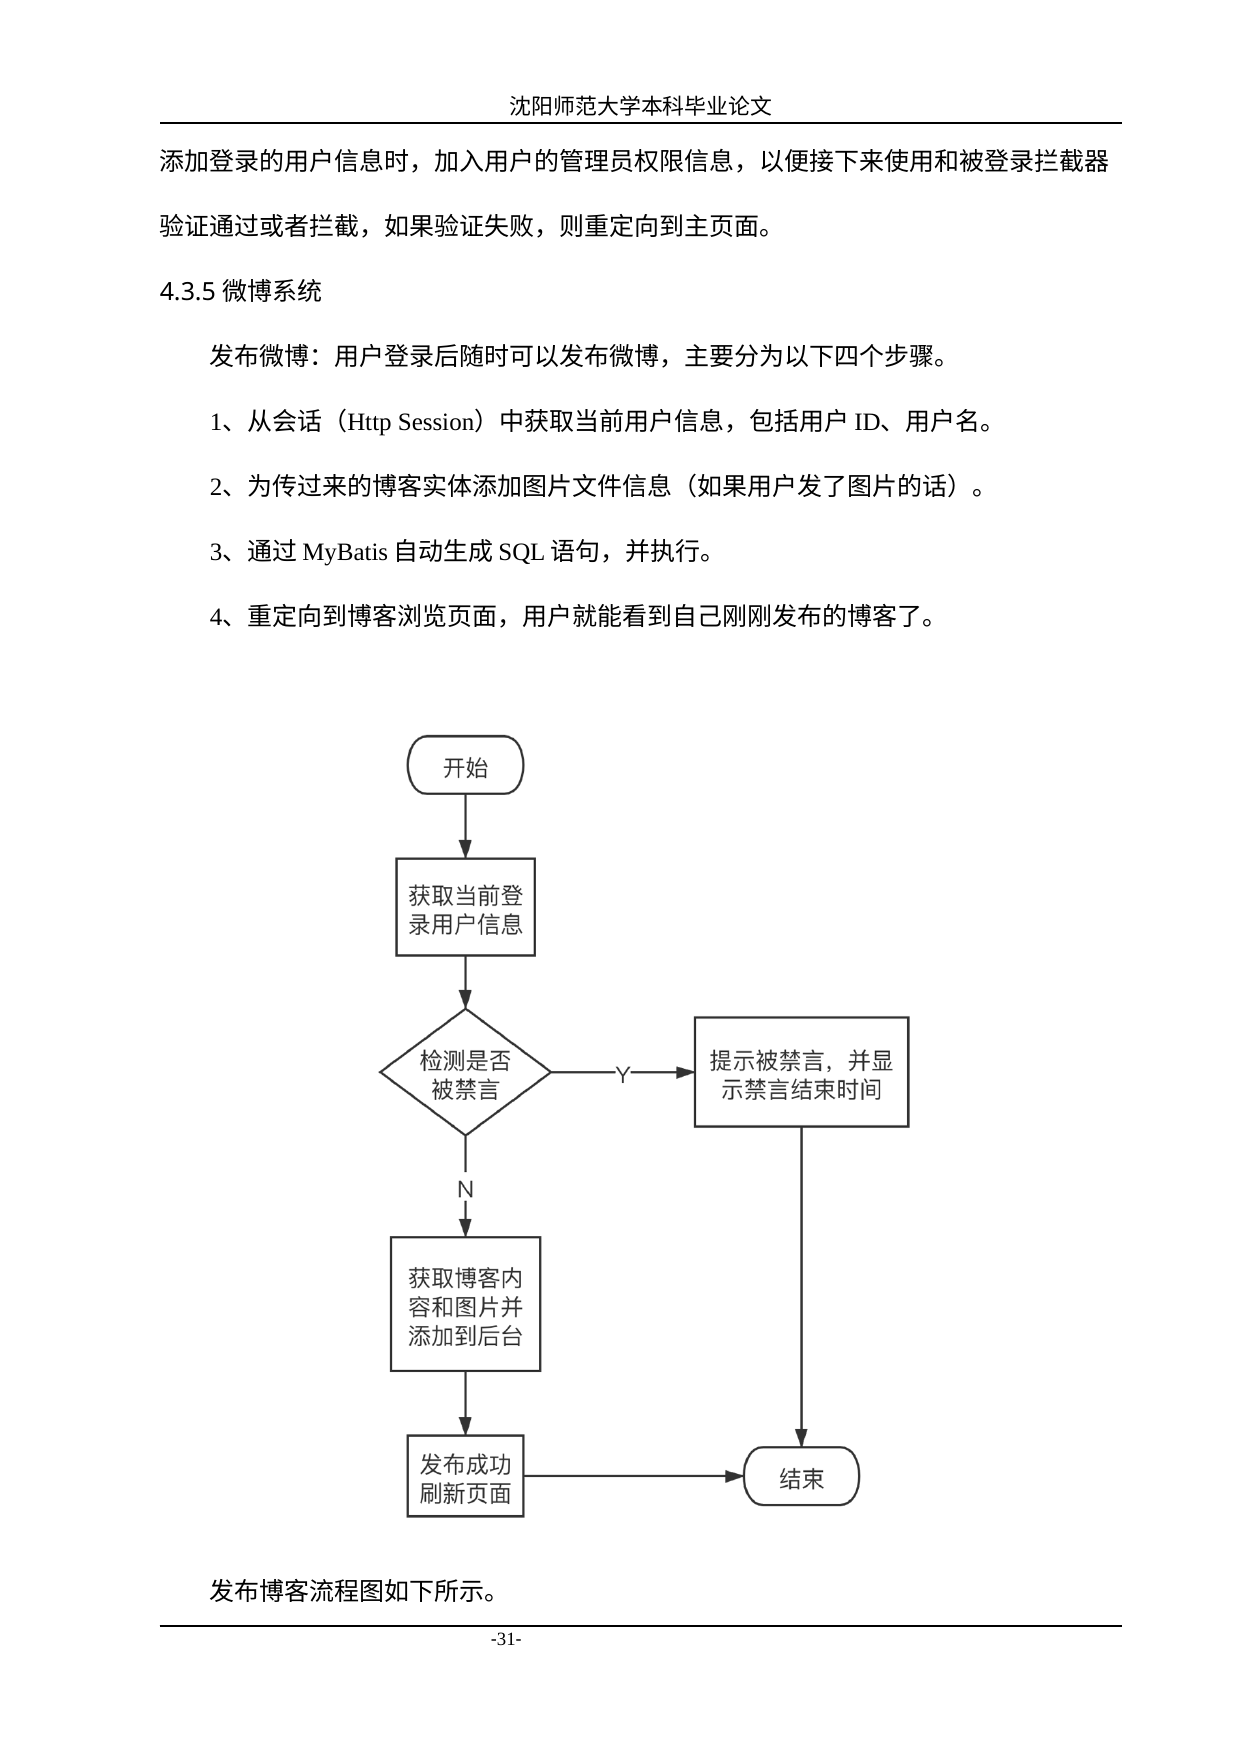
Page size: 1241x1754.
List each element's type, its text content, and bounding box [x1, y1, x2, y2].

text 1、从会话（Http Session）中获取当前用户信息，包括用户ID、用户名。 [159, 387, 1122, 452]
picture [352, 707, 937, 1545]
text 4、重定向到博客浏览页面，用户就能看到自己刚刚发布的博客了。 [159, 582, 1122, 647]
text 3、通过MyBatis自动生成SQL语句，并执行。 [159, 517, 1122, 582]
text 2、为传过来的博客实体添加图片文件信息（如果用户发了图片的话）。 [159, 452, 1122, 517]
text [159, 127, 1122, 257]
subtitle 4.3.5 微博系统 [159, 257, 1122, 322]
text 发布微博：用户登录后随时可以发布微博，主要分为以下四个步骤。 [159, 322, 1122, 387]
